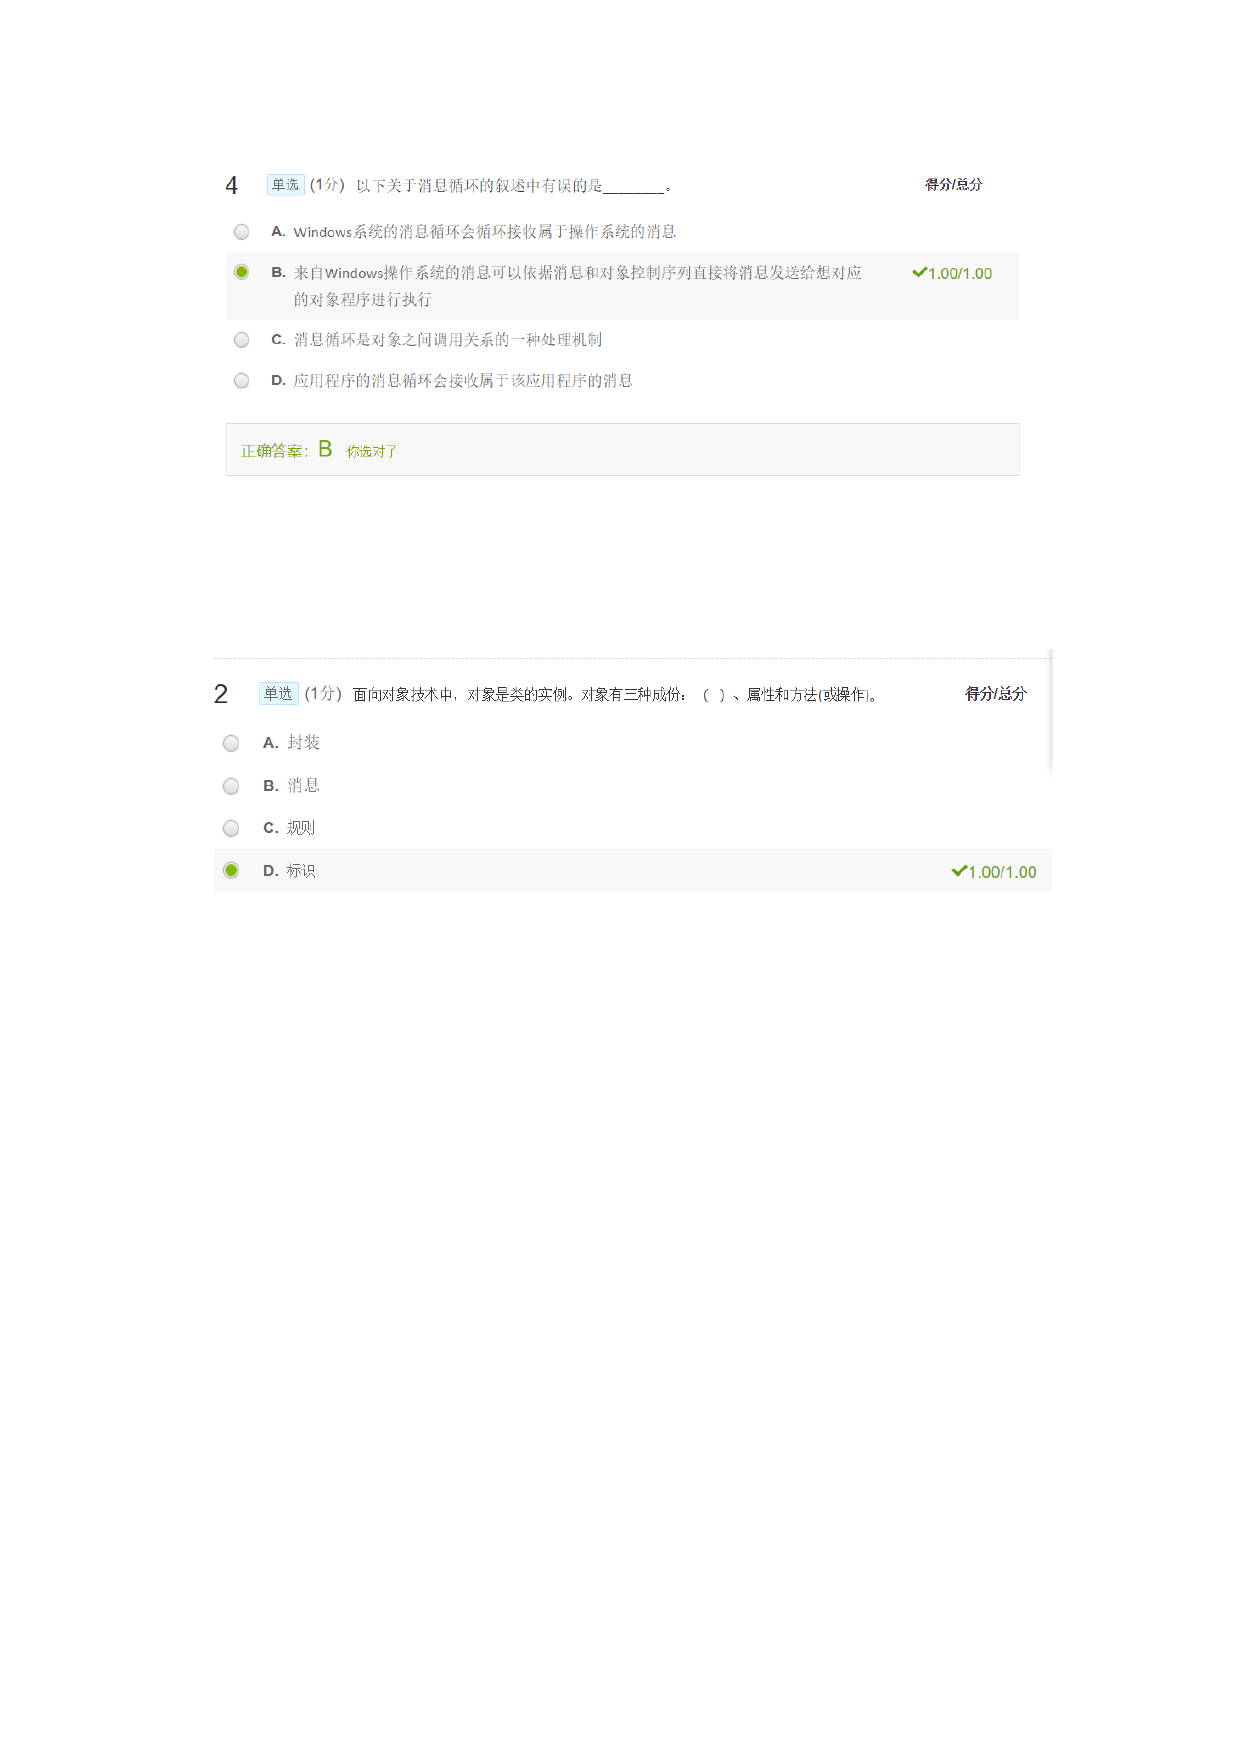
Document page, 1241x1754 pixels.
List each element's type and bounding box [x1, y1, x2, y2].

picture [187, 649, 1053, 901]
picture [187, 162, 1053, 491]
